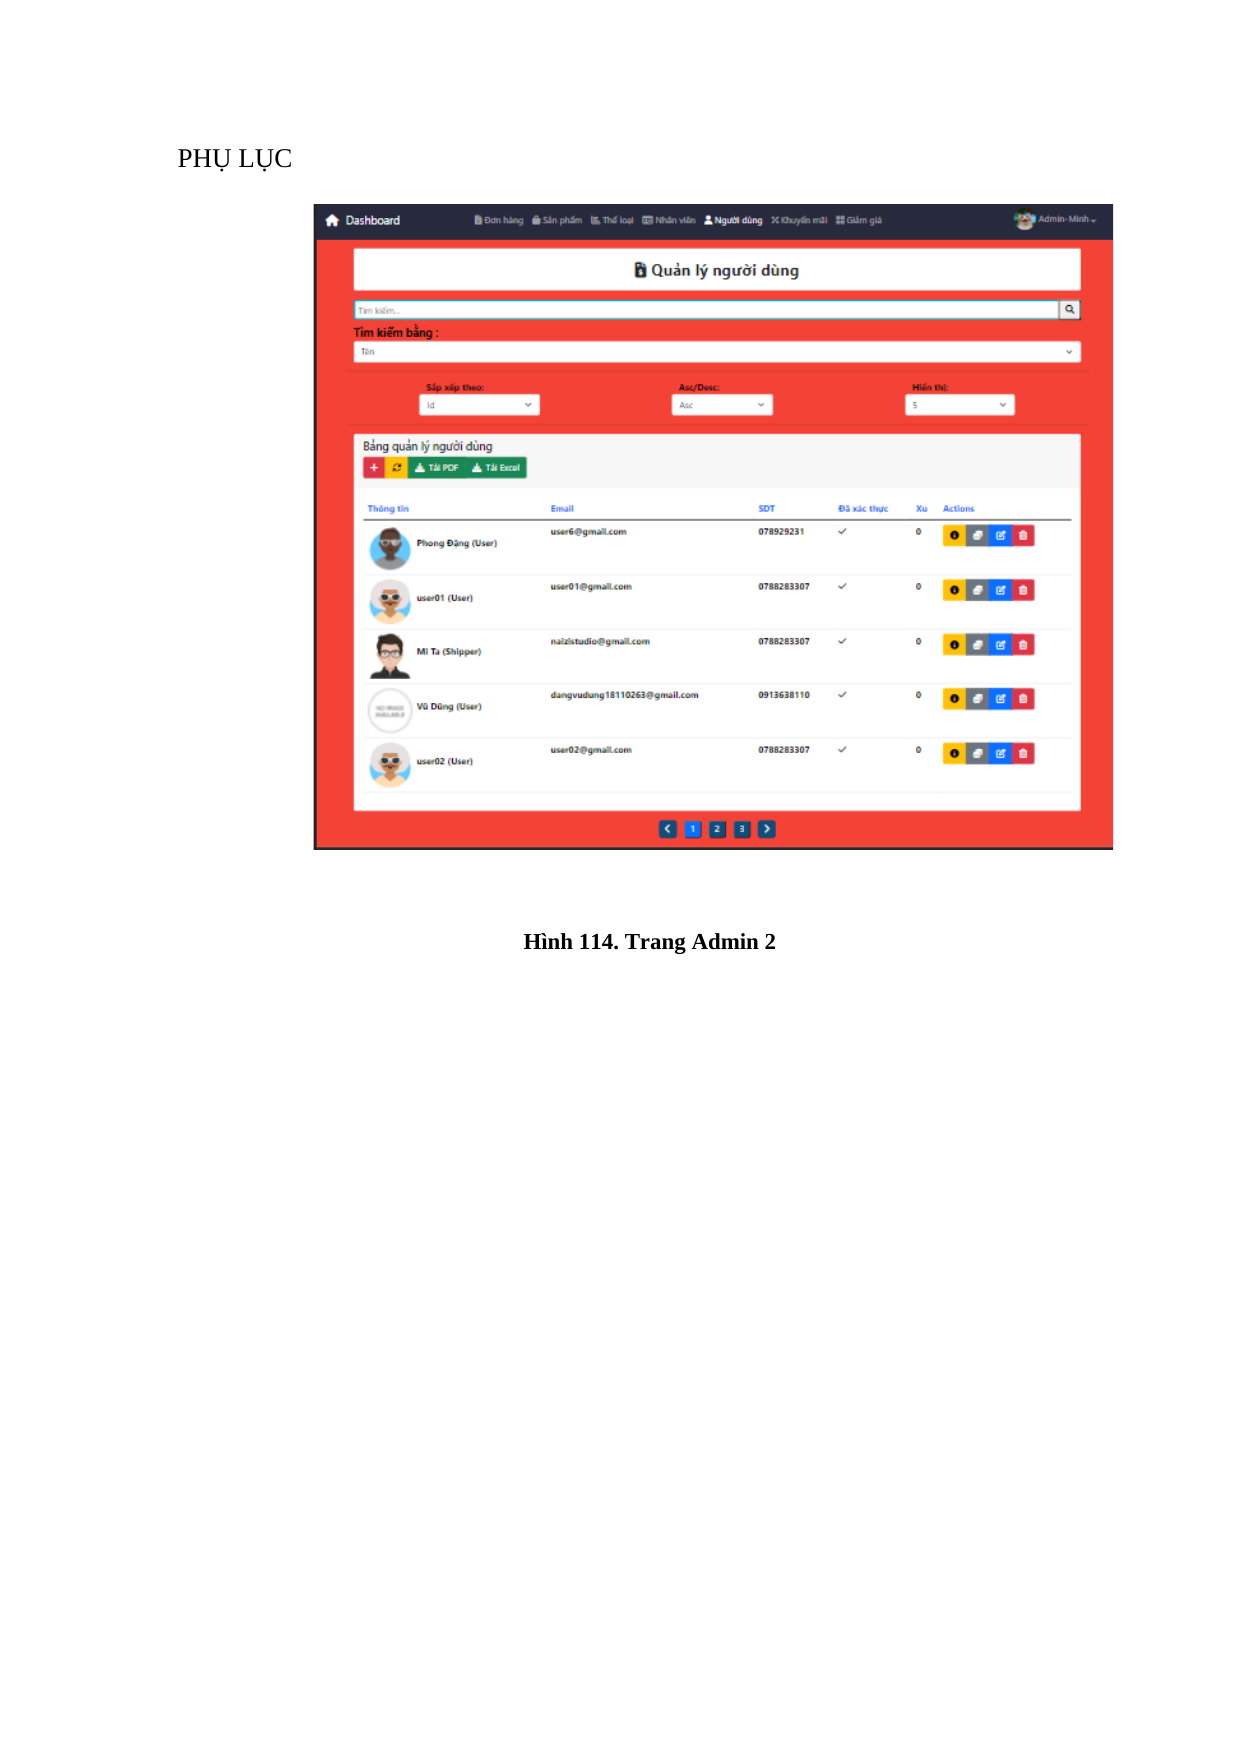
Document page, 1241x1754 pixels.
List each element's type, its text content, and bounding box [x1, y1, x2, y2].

picture [313, 204, 1114, 850]
text Hình 114. Trang Admin 2 [177, 928, 1122, 955]
